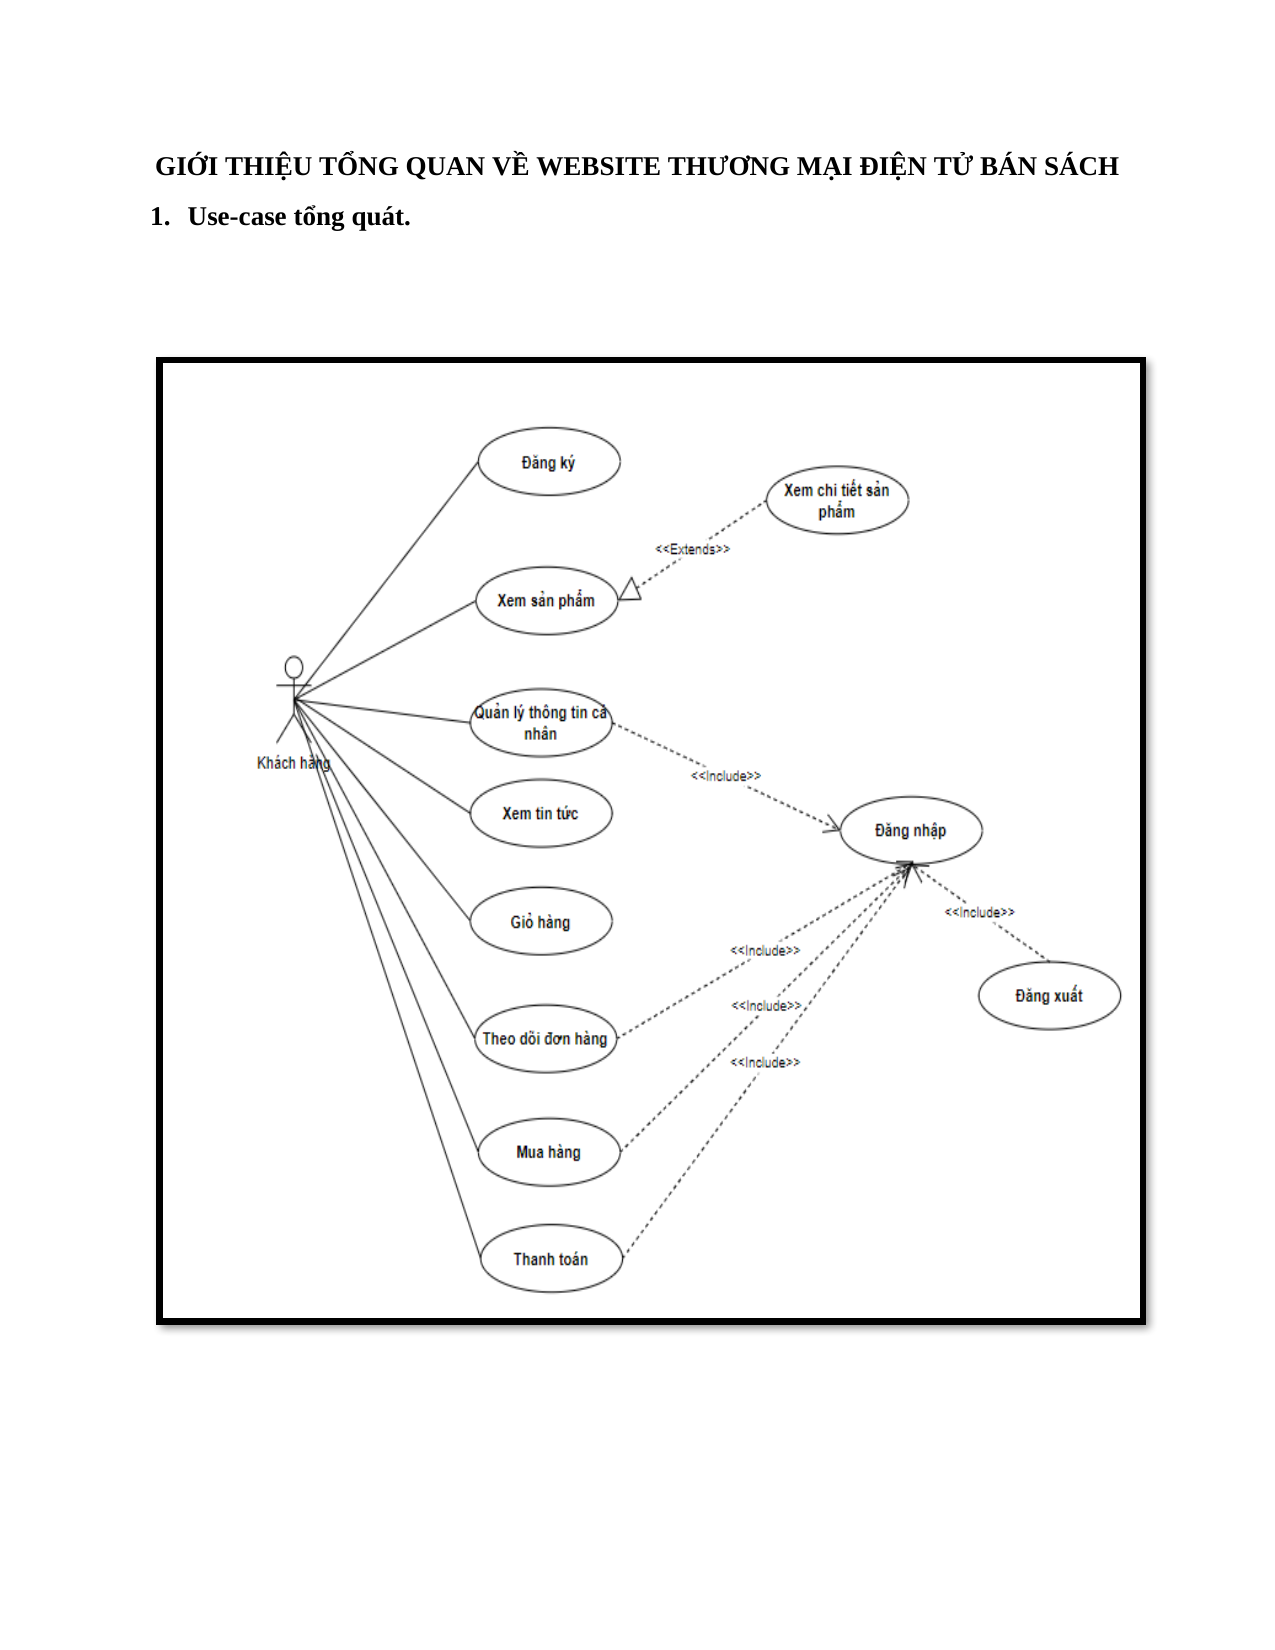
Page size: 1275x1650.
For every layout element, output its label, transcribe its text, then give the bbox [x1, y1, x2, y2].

picture [163, 363, 1140, 1318]
list Use-case tổng quát. [150, 200, 1125, 231]
text GIỚI THIỆU TỔNG QUAN VỀ WEBSITE THƯƠNG MẠI ĐIỆN TỬ BÁN SÁCH [150, 150, 1125, 181]
